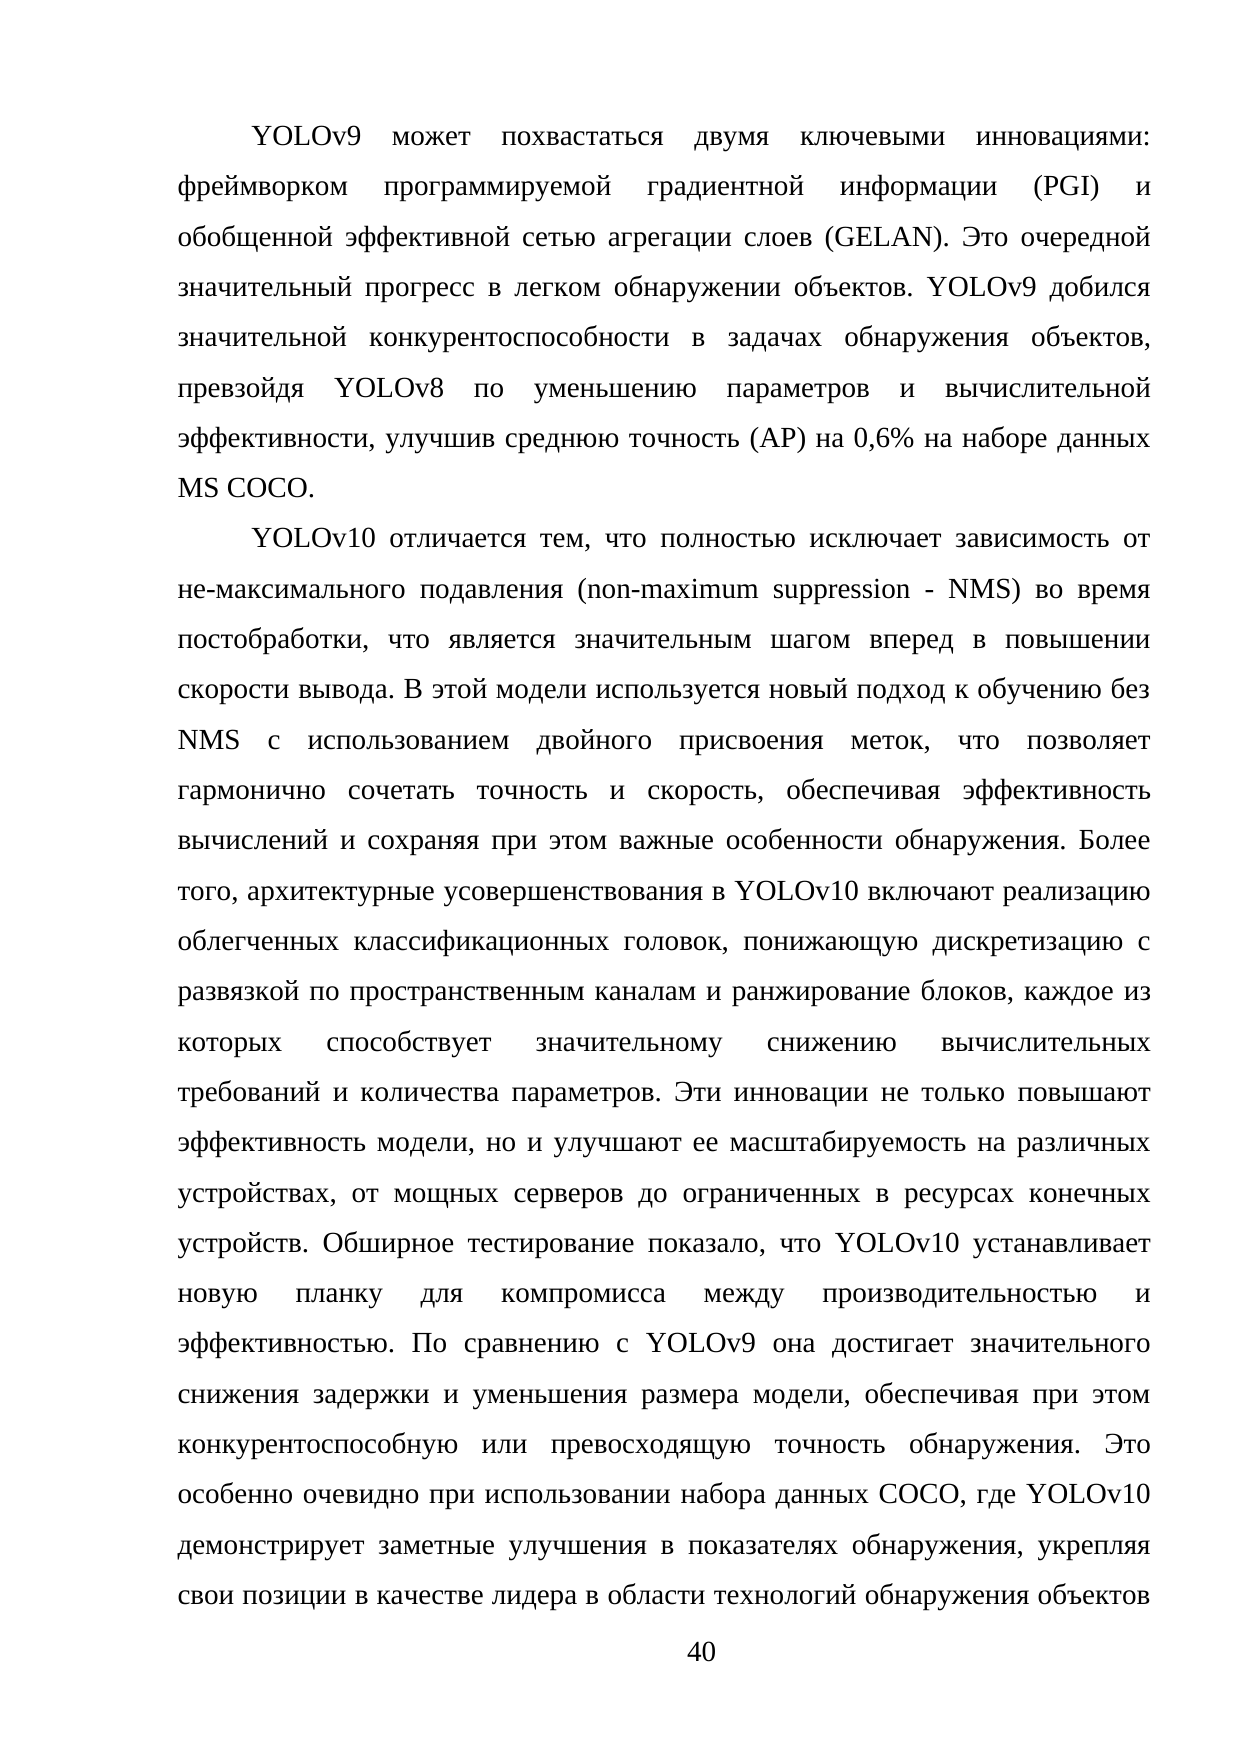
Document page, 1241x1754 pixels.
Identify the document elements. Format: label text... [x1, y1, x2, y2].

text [177, 521, 1152, 1611]
text YOLOv9 может похвастаться двумя ключевыми инновациями: фреймворком программируемой градиентной информации (PGI) и обобщенной эффективной сетью агрегации слоев (GELAN). Это очередной значительный прогресс в легком обнаружении объектов. YOLOv9 добился значительной конкурентоспособности в задачах обнаружения объектов, превзойдя YOLOv8 по уменьшению параметров и вычислительной эффективности, улучшив среднюю точность (AP) на 0,6% на наборе данных MS COCO. [177, 118, 1152, 504]
